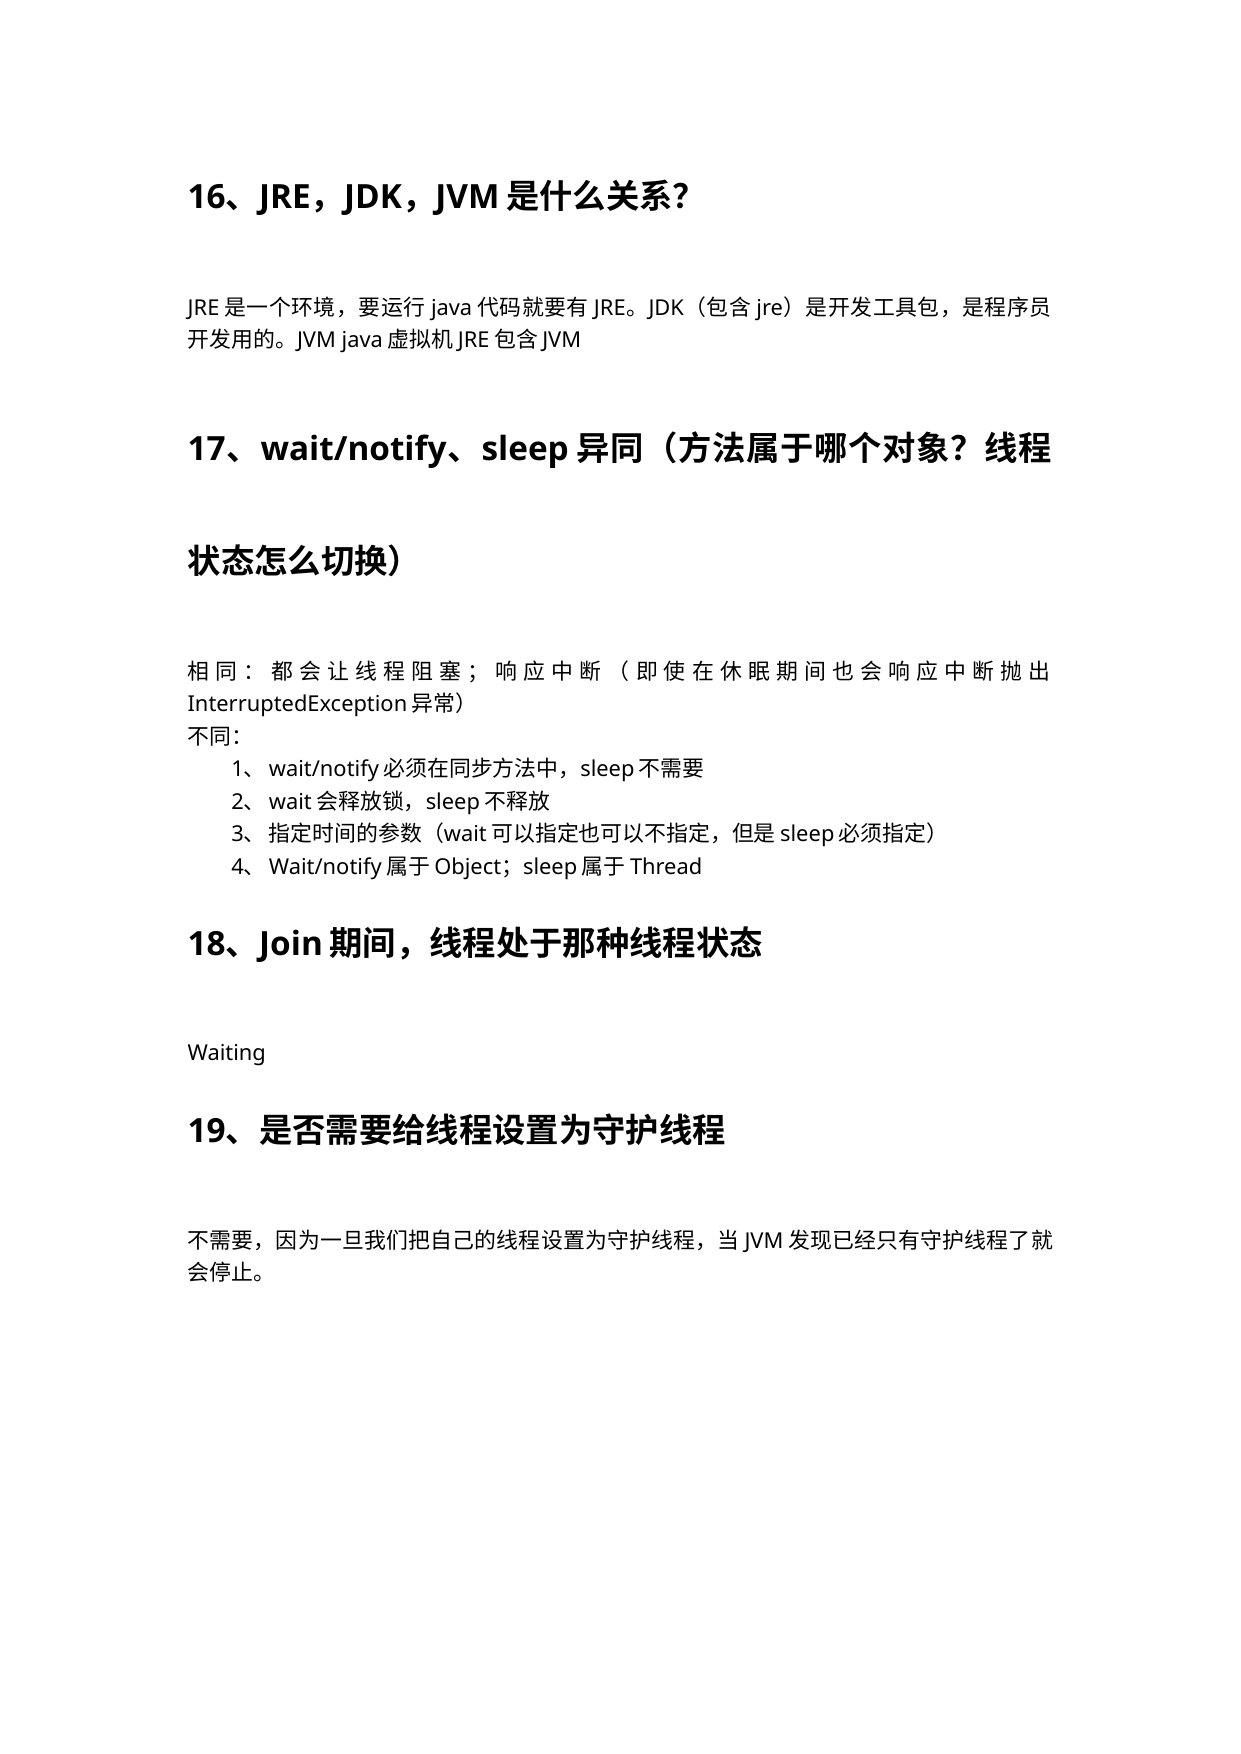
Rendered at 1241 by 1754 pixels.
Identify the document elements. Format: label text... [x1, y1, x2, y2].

subtitle 17、wait/notify、sleep异同（方法属于哪个对象？线程状态怎么切换） [187, 414, 1053, 591]
text 不需要，因为一旦我们把自己的线程设置为守护线程，当JVM发现已经只有守护线程了就会停止。 [187, 1222, 1053, 1287]
list wait会释放锁，sleep不释放 [231, 783, 1053, 816]
text 不同： [187, 718, 1053, 751]
subtitle 16、JRE，JDK，JVM是什么关系？ [187, 162, 1053, 227]
subtitle 18、Join期间，线程处于那种线程状态 [187, 908, 1053, 973]
text Waiting [187, 1036, 1053, 1068]
subtitle 19、是否需要给线程设置为守护线程 [187, 1095, 1053, 1160]
list 指定时间的参数（wait可以指定也可以不指定，但是sleep必须指定） [231, 816, 1053, 848]
list wait/notify必须在同步方法中，sleep不需要 [231, 751, 1053, 783]
list Wait/notify属于Object；sleep属于Thread [231, 848, 1053, 881]
text 相同：都会让线程阻塞；响应中断（即使在休眠期间也会响应中断抛出InterruptedException异常） [187, 653, 1053, 718]
text JRE是一个环境，要运行java代码就要有JRE。JDK（包含jre）是开发工具包，是程序员开发用的。JVM java虚拟机 JRE包含JVM [187, 289, 1053, 354]
